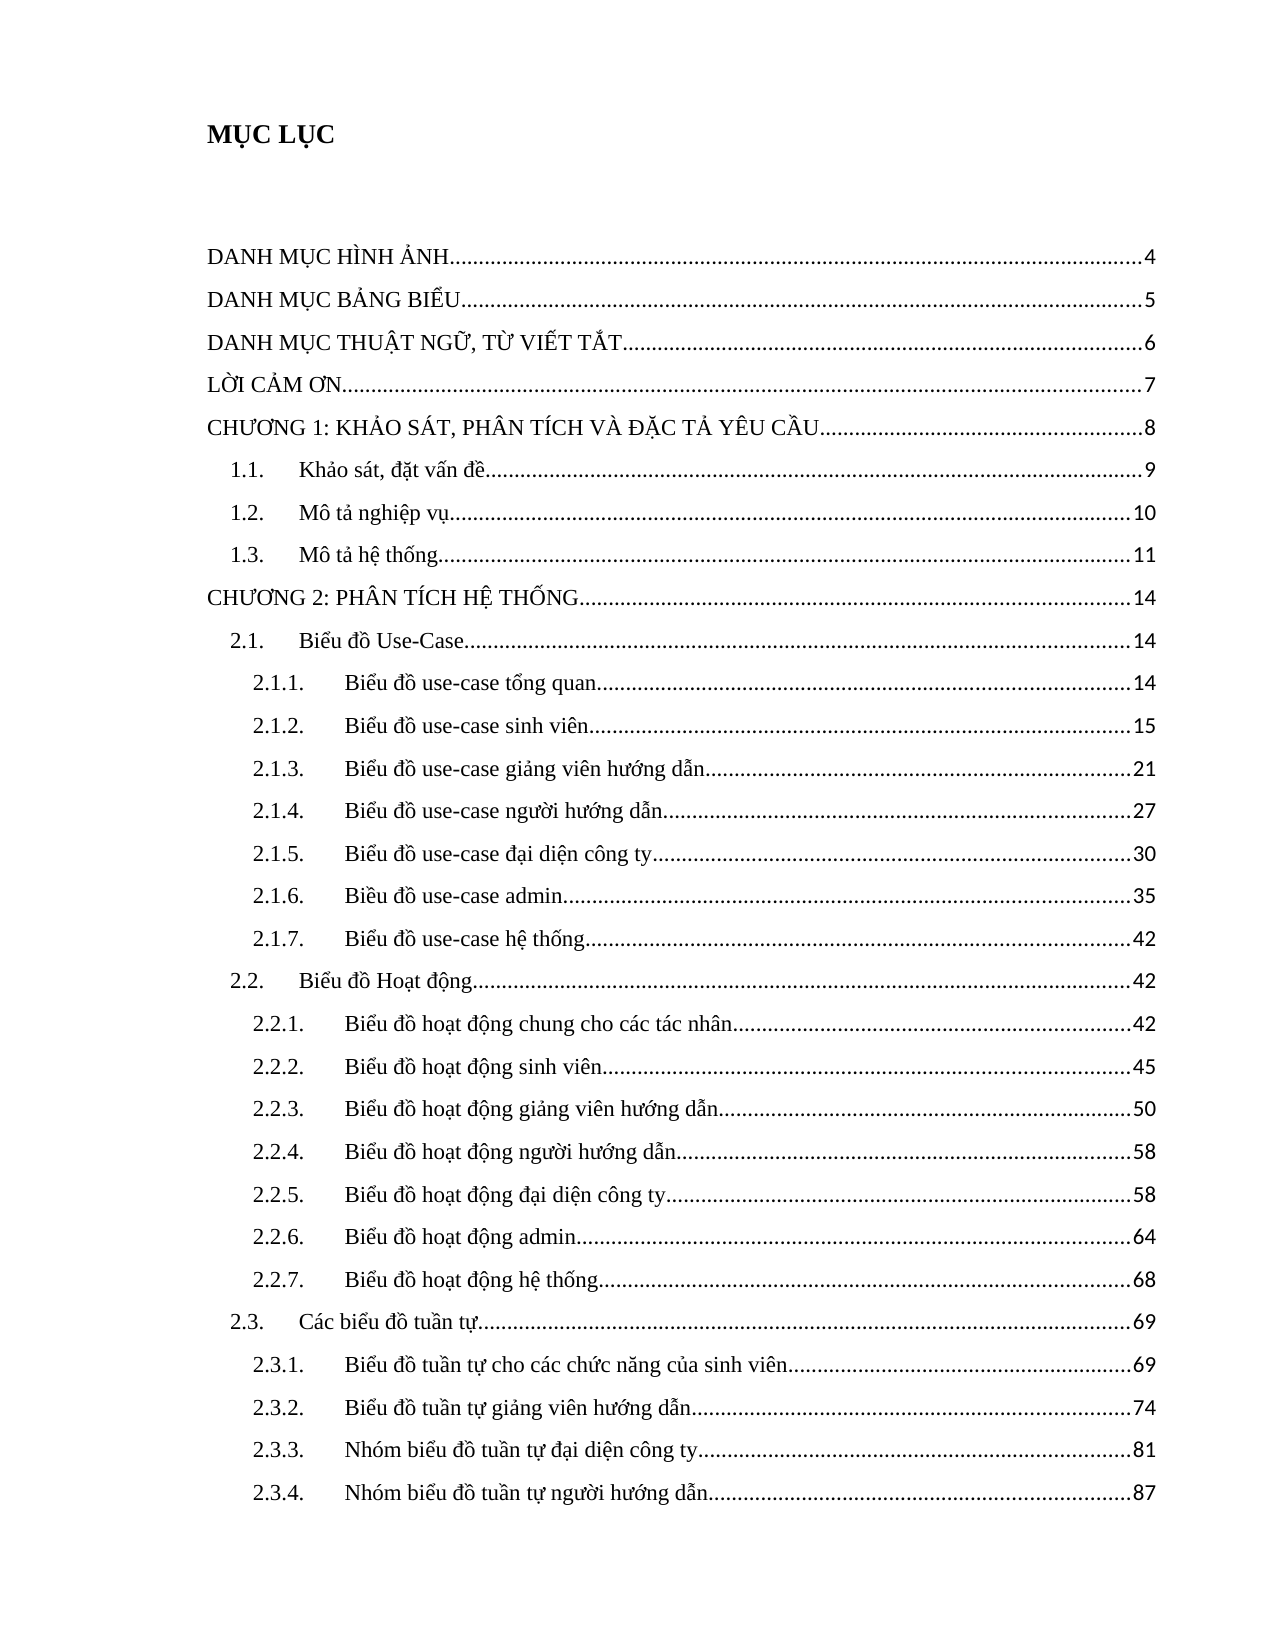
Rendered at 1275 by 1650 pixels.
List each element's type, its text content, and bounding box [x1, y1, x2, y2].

text MỤC LỤC [207, 118, 1157, 149]
